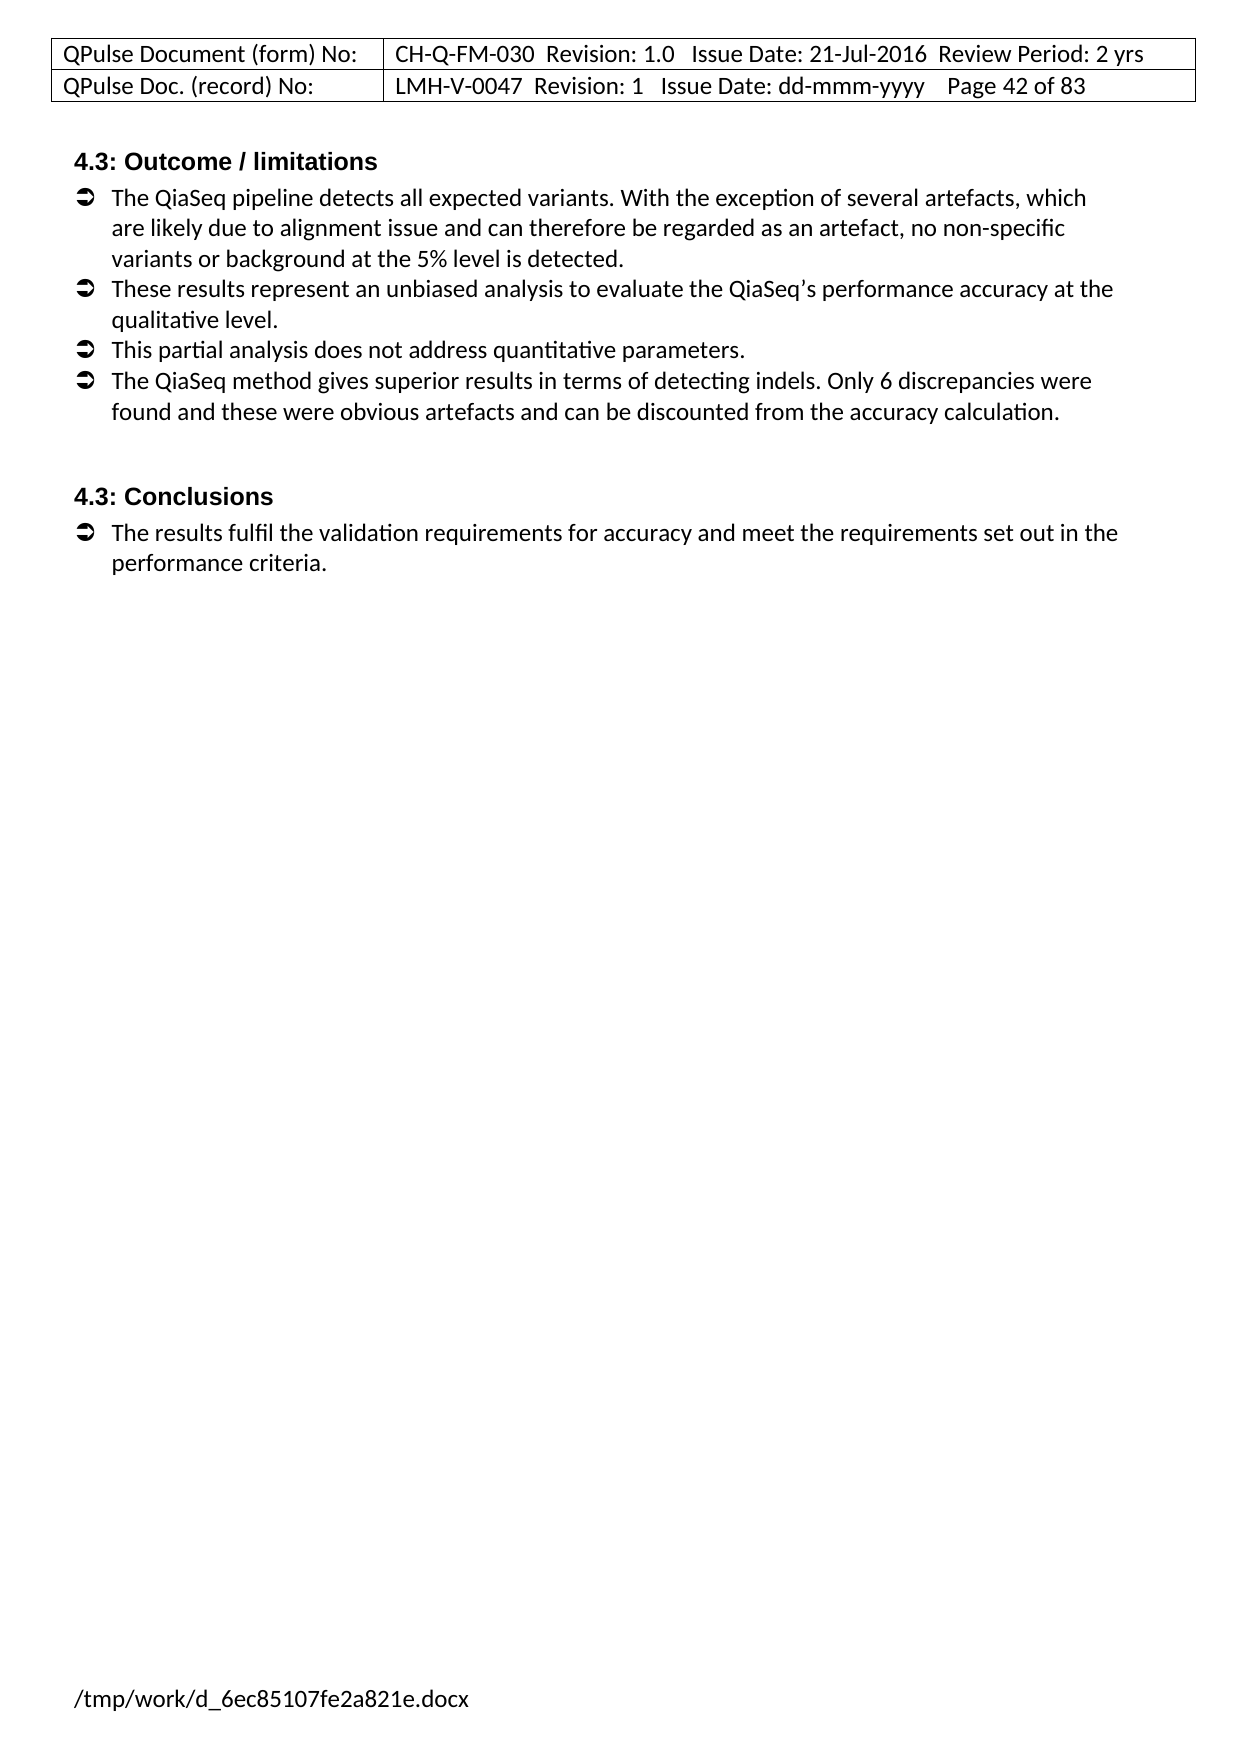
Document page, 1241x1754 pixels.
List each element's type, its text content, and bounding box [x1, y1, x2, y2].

subtitle 4.3: Outcome / limitations [74, 147, 1122, 176]
list This partial analysis does not address quantitative parameters. [74, 334, 1122, 365]
subtitle 4.3: Conclusions [74, 482, 1122, 510]
list The results fulfil the validation requirements for accuracy and meet the requirements set out in the performance criteria. [74, 517, 1122, 578]
list The QiaSeq pipeline detects all expected variants. With the exception of several artefacts, which are likely due to alignment issue and can therefore be regarded as an artefact, no non-specific variants or background at the 5% level is detected. [74, 182, 1122, 273]
list The QiaSeq method gives superior results in terms of detecting indels. Only 6 discrepancies were found and these were obvious artefacts and can be discounted from the accuracy calculation. [74, 365, 1122, 426]
list These results represent an unbiased analysis to evaluate the QiaSeq’s performance accuracy at the qualitative level. [74, 273, 1122, 334]
